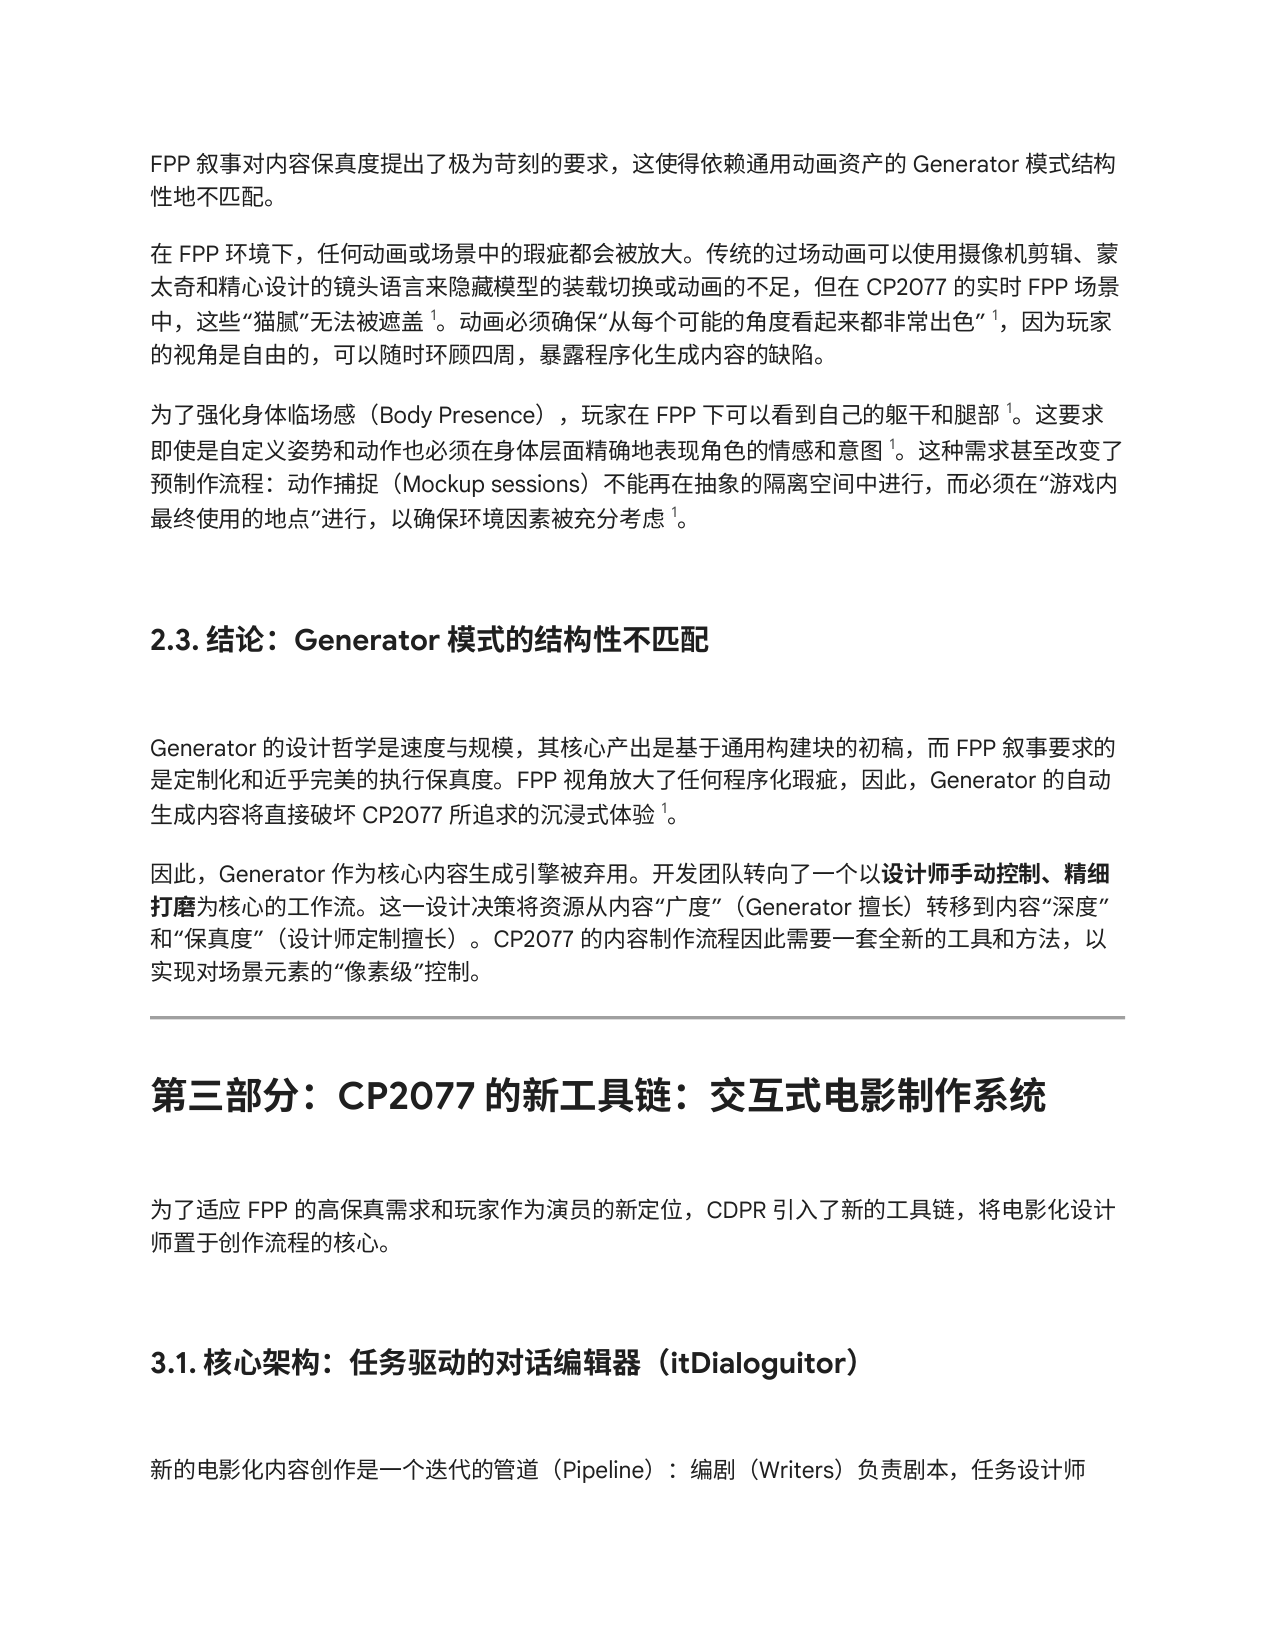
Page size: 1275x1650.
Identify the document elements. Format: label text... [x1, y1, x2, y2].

text 因此，Generator 作为核心内容生成引擎被弃用。开发团队转向了一个以设计师手动控制、精细打磨为核心的工作流。这一设计决策将资源从内容“广度”（Generator 擅长）转移到内容“深度”和“保真度”（设计师定制擅长）。CP2077 的内容制作流程因此需要一套全新的工具和方法，以实现对场景元素的“像素级”控制。 [150, 860, 1125, 987]
text FPP 叙事对内容保真度提出了极为苛刻的要求，这使得依赖通用动画资产的 Generator 模式结构性地不匹配。 [150, 150, 1125, 211]
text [150, 1457, 1125, 1486]
subtitle 3.1. 核心架构：任务驱动的对话编辑器（itDialoguitor） [150, 1345, 1125, 1381]
text 为了强化身体临场感（Body Presence），玩家在 FPP 下可以看到自己的躯干和腿部 1。这要求即使是自定义姿势和动作也必须在身体层面精确地表现角色的情感和意图 1。这种需求甚至改变了预制作流程：动作捕捉（Mockup sessions）不能再在抽象的隔离空间中进行，而必须在“游戏内最终使用的地点”进行，以确保环境因素被充分考虑 1。 [150, 399, 1125, 535]
text 为了适应 FPP 的高保真需求和玩家作为演员的新定位，CDPR 引入了新的工具链，将电影化设计师置于创作流程的核心。 [150, 1197, 1125, 1258]
subtitle 第三部分：CP2077 的新工具链：交互式电影制作系统 [150, 1073, 1125, 1120]
text 在 FPP 环境下，任何动画或场景中的瑕疵都会被放大。传统的过场动画可以使用摄像机剪辑、蒙太奇和精心设计的镜头语言来隐藏模型的装载切换或动画的不足，但在 CP2077 的实时 FPP 场景中，这些“猫腻”无法被遮盖 1。动画必须确保“从每个可能的角度看起来都非常出色” 1，因为玩家的视角是自由的，可以随时环顾四周，暴露程序化生成内容的缺陷。 [150, 240, 1125, 370]
text Generator 的设计哲学是速度与规模，其核心产出是基于通用构建块的初稿，而 FPP 叙事要求的是定制化和近乎完美的执行保真度。FPP 视角放大了任何程序化瑕疵，因此，Generator 的自动生成内容将直接破坏 CP2077 所追求的沉浸式体验 1。 [150, 734, 1125, 831]
subtitle 2.3. 结论：Generator 模式的结构性不匹配 [150, 622, 1125, 658]
